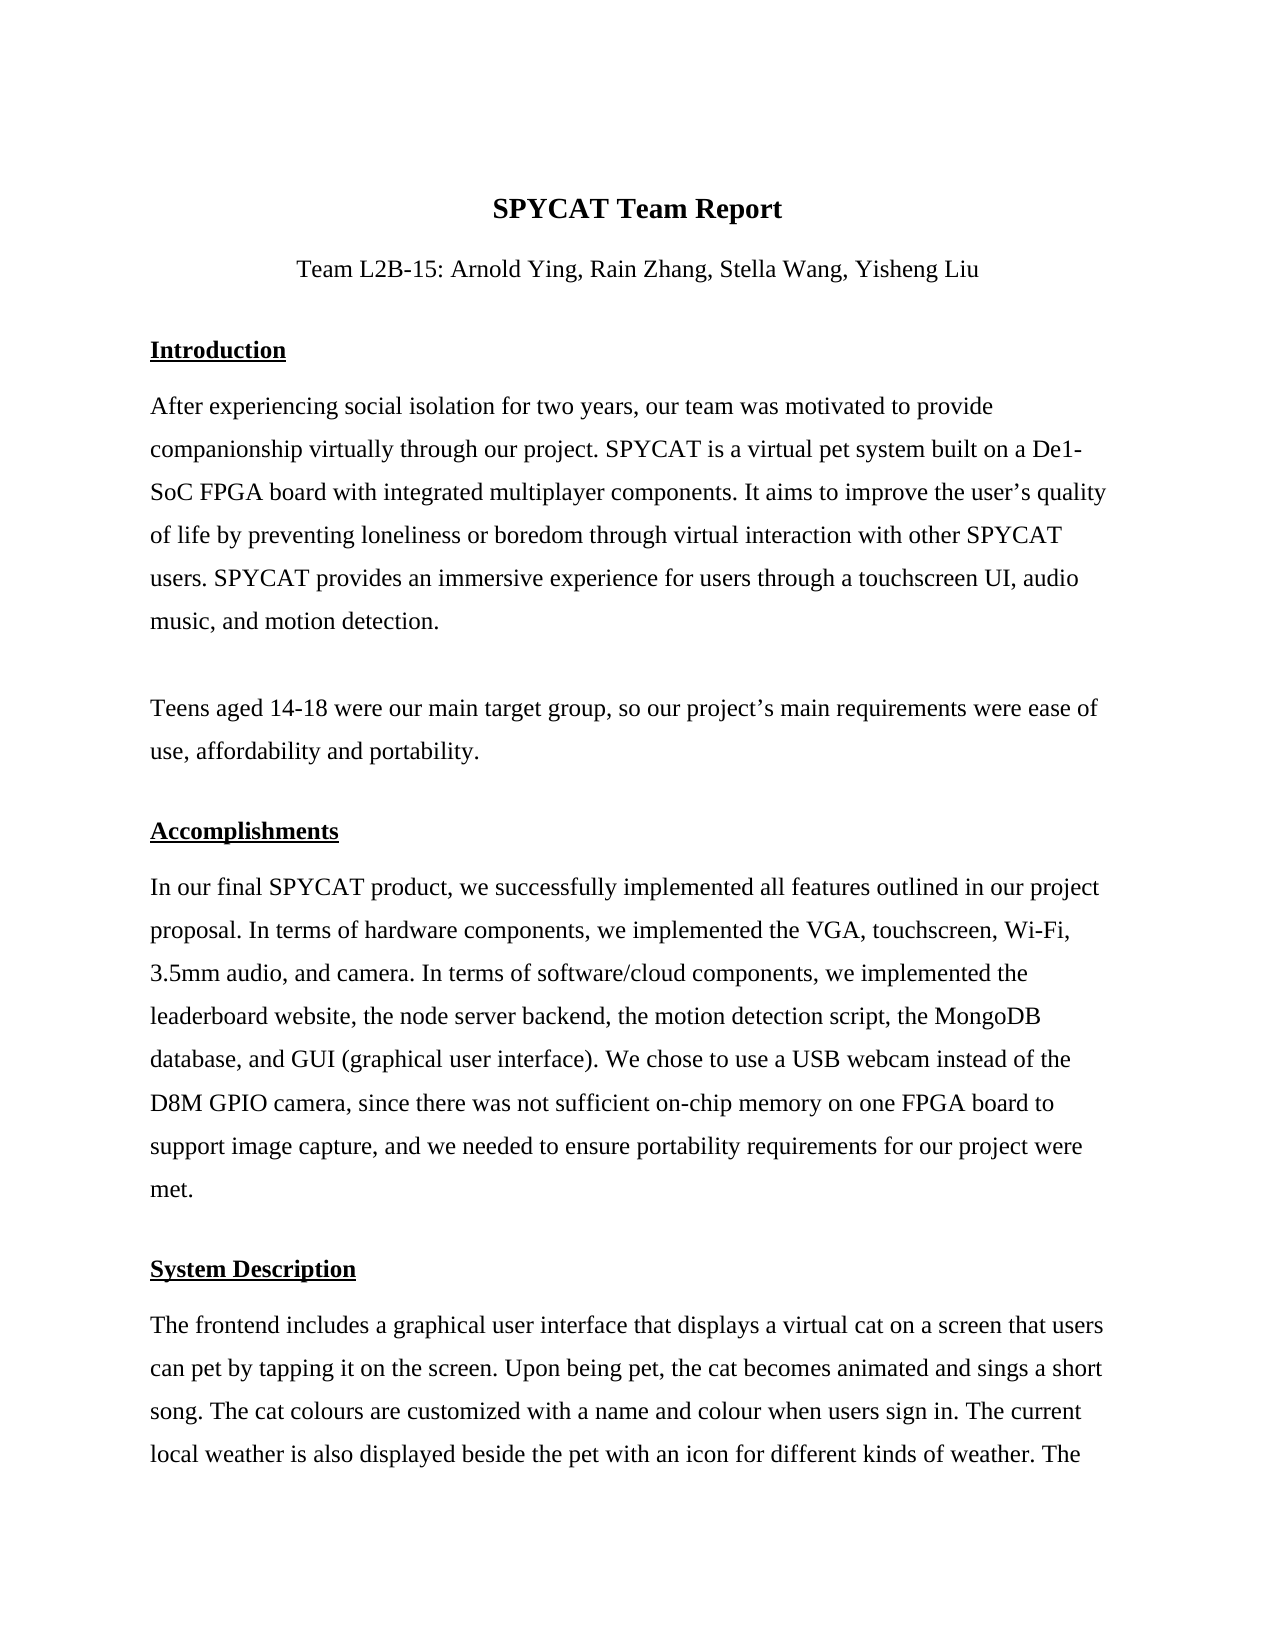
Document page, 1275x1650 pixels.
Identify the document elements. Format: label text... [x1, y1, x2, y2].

title SPYCAT Team Report [150, 192, 1125, 225]
text In our final SPYCAT product, we successfully implemented all features outlined in our project proposal. In terms of hardware components, we implemented the VGA, touchscreen, Wi-Fi, 3.5mm audio, and camera. In terms of software/cloud components, we implemented the leaderboard website, the node server backend, the motion detection script, the MongoDB database, and GUI (graphical user interface). We chose to use a USB webcam instead of the D8M GPIO camera, since there was not sufficient on-chip memory on one FPGA board to support image capture, and we needed to ensure portability requirements for our project were met. [150, 872, 1125, 1203]
text Teens aged 14-18 were our main target group, so our project’s main requirements were ease of use, affordability and portability. [150, 693, 1125, 764]
subtitle System Description [150, 1254, 1125, 1283]
text Team L2B-15: Arnold Ying, Rain Zhang, Stella Wang, Yisheng Liu [150, 254, 1125, 283]
text After experiencing social isolation for two years, our team was motivated to provide companionship virtually through our project. SPYCAT is a virtual pet system built on a De1-SoC FPGA board with integrated multiplayer components. It aims to improve the user’s quality of life by preventing loneliness or boredom through virtual interaction with other SPYCAT users. SPYCAT provides an immersive experience for users through a touchscreen UI, audio music, and motion detection. [150, 391, 1125, 635]
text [150, 1310, 1125, 1468]
subtitle Accomplishments [150, 816, 1125, 845]
subtitle Introduction [150, 335, 1125, 364]
